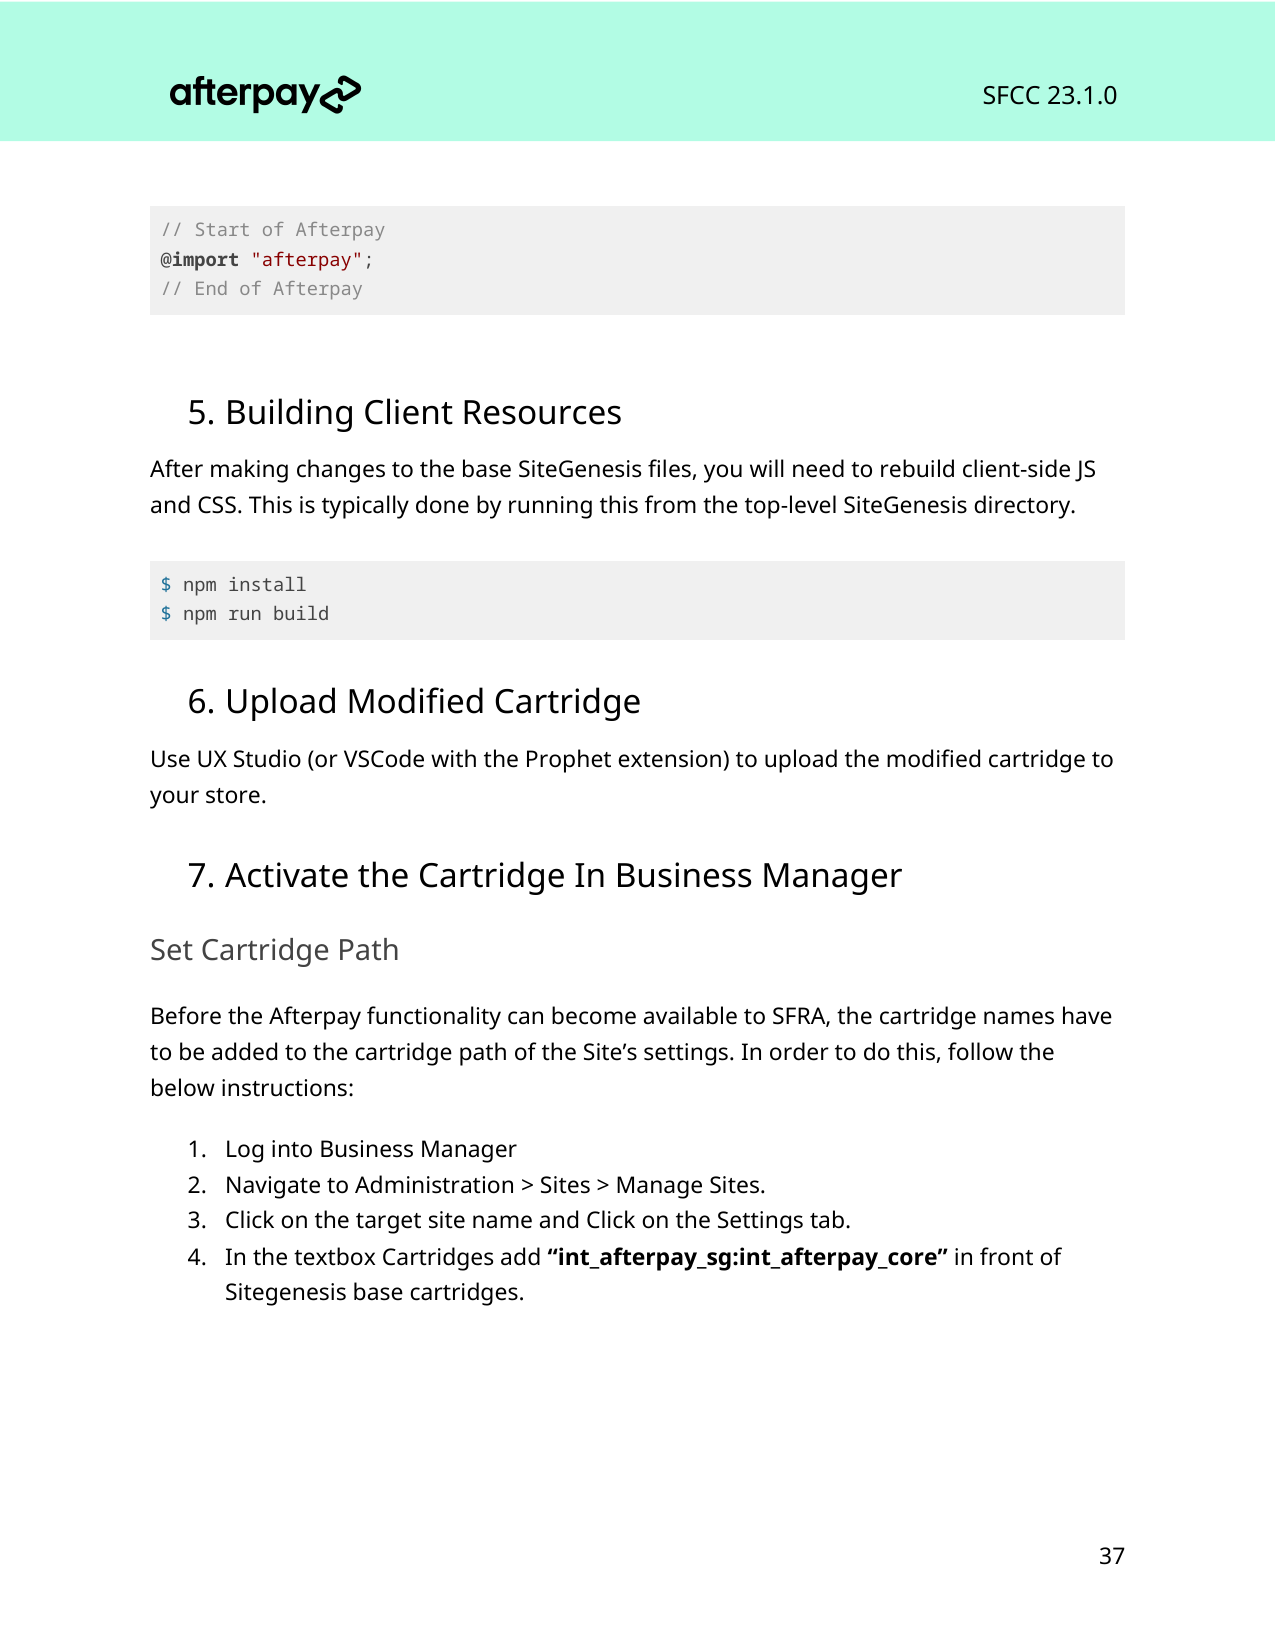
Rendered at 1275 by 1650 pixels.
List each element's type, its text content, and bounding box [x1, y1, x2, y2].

subtitle Set Cartridge Path [150, 929, 1125, 969]
subtitle Upload Modified Cartridge [187, 678, 1125, 723]
subtitle Building Client Resources [187, 388, 1125, 434]
text Before the Afterpay functionality can become available to SFRA, the cartridge names have to be added to the cartridge path of the Site’s settings. In order to do this, follow the below instructions: [150, 1000, 1125, 1103]
text Use UX Studio (or VSCode with the Prophet extension) to upload the modified cartridge to your store. [150, 743, 1125, 810]
list Click on the target site name and Click on the Settings tab. [187, 1204, 1125, 1236]
text After making changes to the base SiteGenesis files, you will need to rebuild client-side JS and CSS. This is typically done by running this from the top-level SiteGenesis directory. [150, 453, 1125, 520]
list In the textbox Cartridges add “int_afterpay_sg:int_afterpay_core” in front of Sitegenesis base cartridges. [187, 1240, 1125, 1308]
subtitle Activate the Cartridge In Business Manager [187, 852, 1125, 897]
list Log into Business Manager [187, 1133, 1125, 1164]
table_header $ npm install $ npm run build [150, 561, 1125, 640]
picture [134, 47, 397, 142]
table_header // Start of Afterpay @import "afterpay"; // End of Afterpay [150, 206, 1125, 315]
list Navigate to Administration > Sites > Manage Sites. [187, 1168, 1125, 1200]
